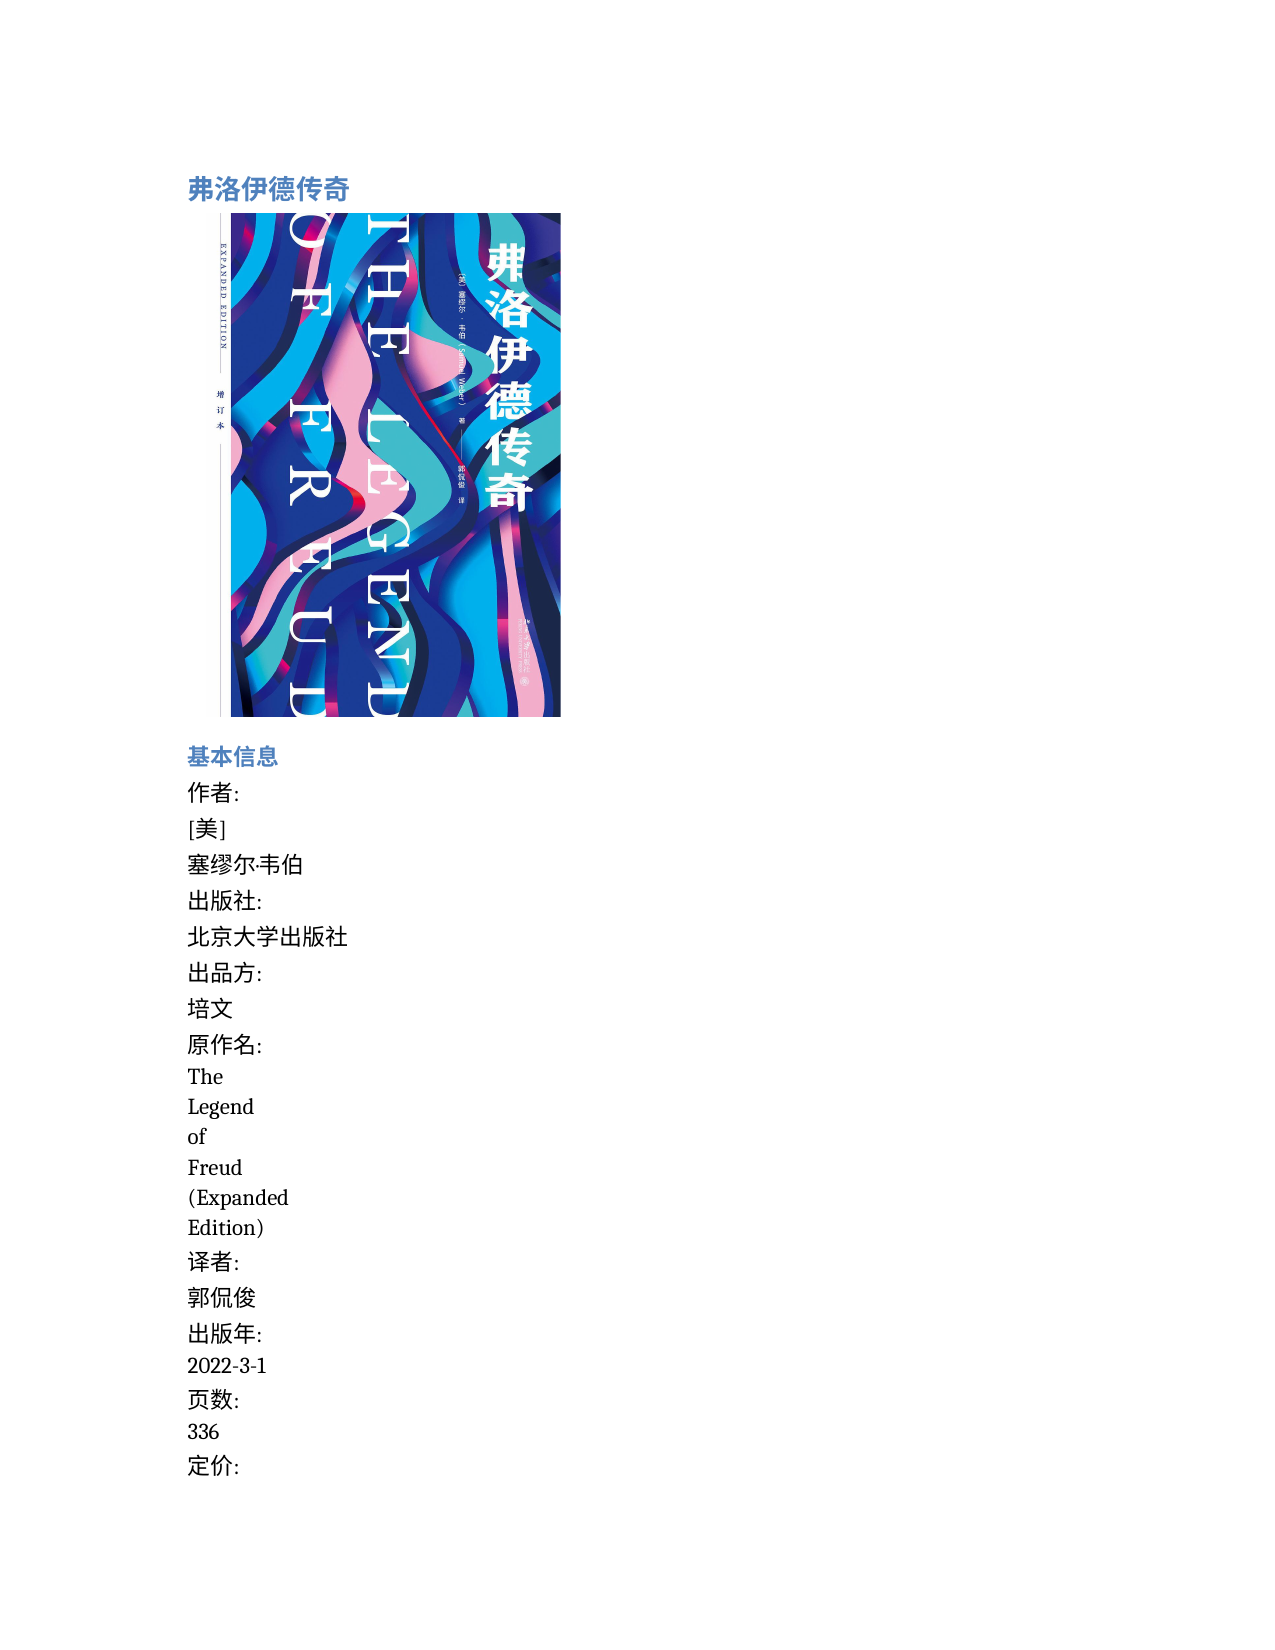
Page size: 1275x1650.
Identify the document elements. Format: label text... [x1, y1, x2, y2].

picture [486, 300, 494, 306]
picture [206, 213, 561, 717]
subtitle 基本信息 [187, 741, 1087, 772]
subtitle 弗洛伊德传奇 [187, 171, 1087, 208]
picture [490, 291, 499, 297]
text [187, 777, 1087, 1481]
